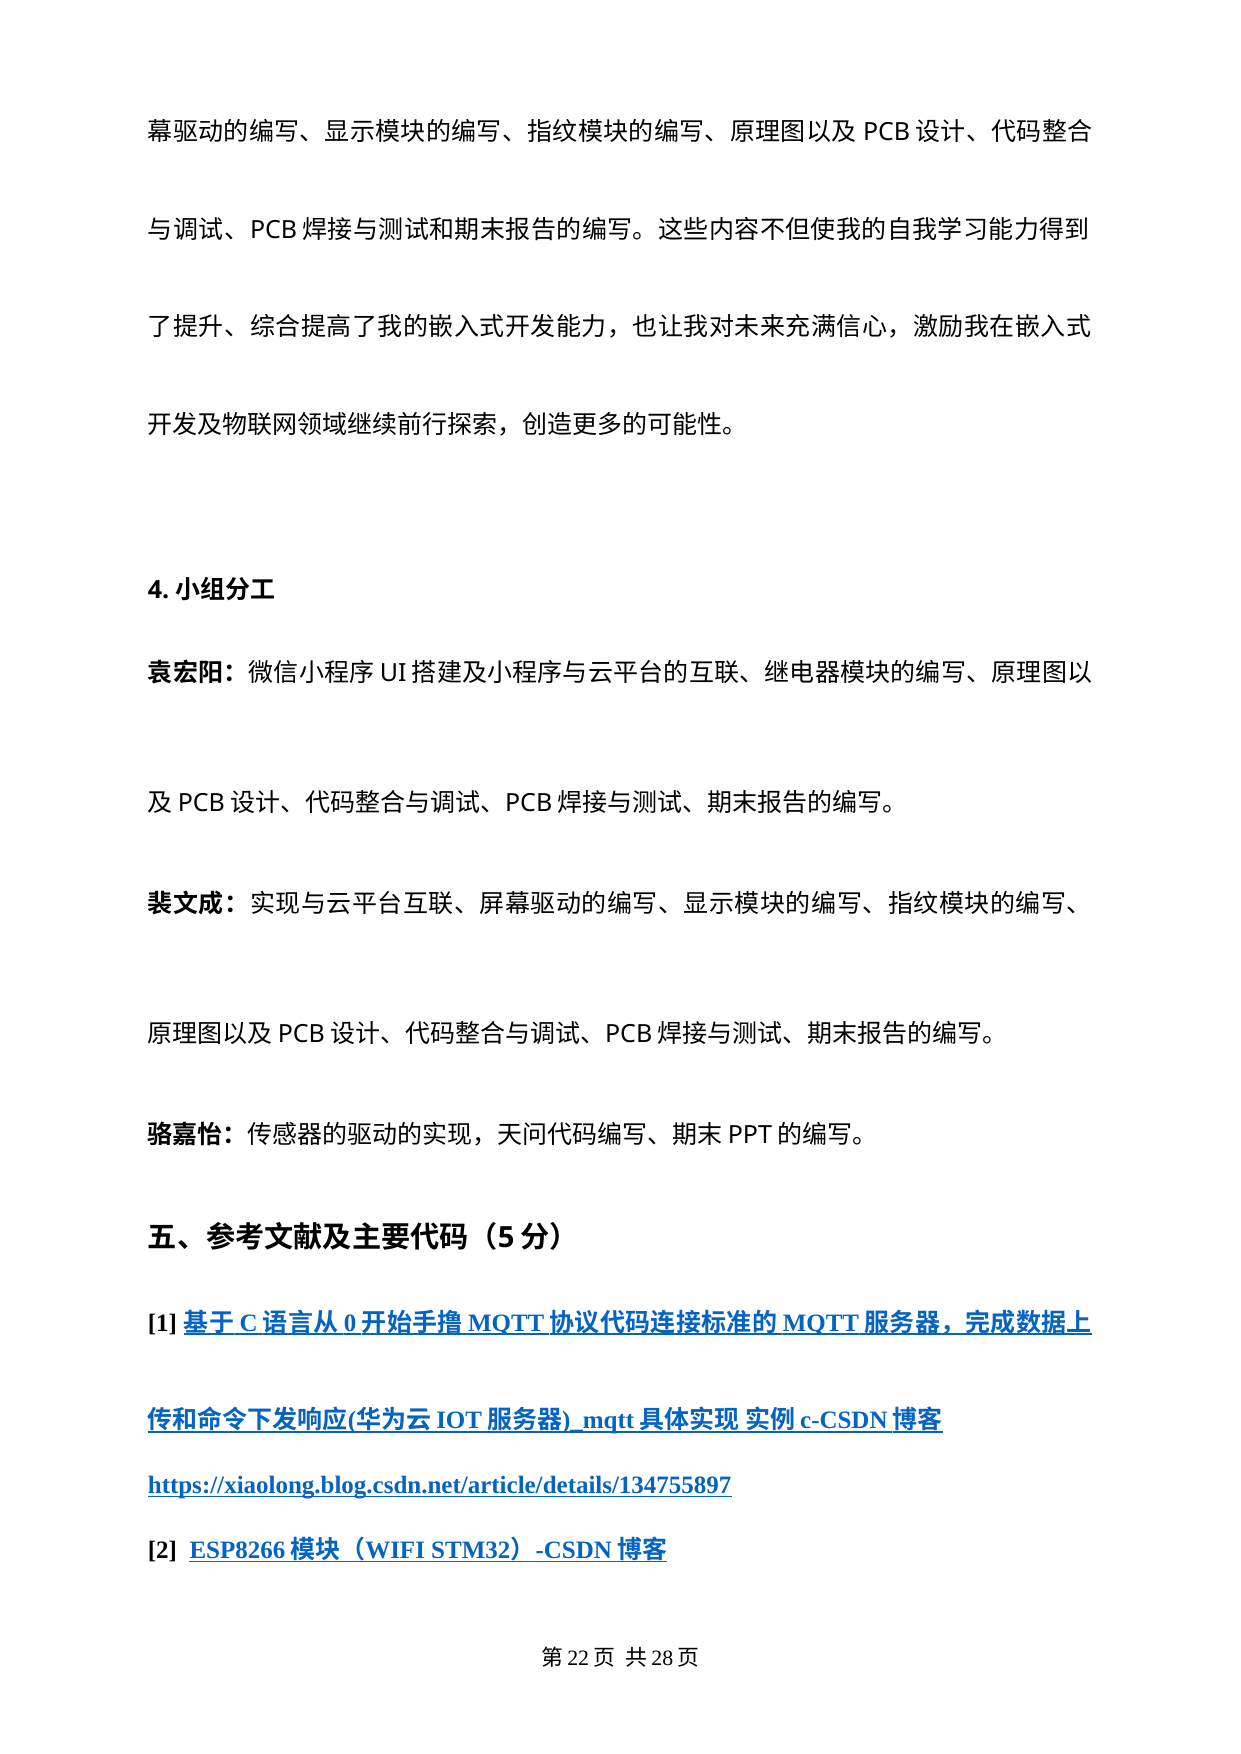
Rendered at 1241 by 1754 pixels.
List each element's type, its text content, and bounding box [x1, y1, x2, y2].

text 裴文成：实现与云平台互联、屏幕驱动的编写、显示模块的编写、指纹模块的编写、原理图以及PCB设计、代码整合与调试、PCB焊接与测试、期末报告的编写。 [148, 869, 1092, 1064]
text https://xiaolong.blog.csdn.net/article/details/134755897 [148, 1469, 1092, 1501]
text [2] ESP8266模块（WIFI STM32）-CSDN博客 [148, 1516, 1092, 1581]
text 4. 小组分工 [148, 555, 1092, 620]
text 骆嘉怡：传感器的驱动的实现，天问代码编写、期末PPT的编写。 [148, 1101, 1092, 1166]
text 袁宏阳：微信小程序UI搭建及小程序与云平台的互联、继电器模块的编写、原理图以及PCB设计、代码整合与调试、PCB焊接与测试、期末报告的编写。 [148, 638, 1092, 833]
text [148, 97, 1092, 455]
text 五、参考文献及主要代码（5分） [148, 1202, 1092, 1267]
text [1] 基于C语言从0开始手撸MQTT协议代码连接标准的MQTT服务器，完成数据上传和命令下发响应(华为云IOT服务器)_mqtt具体实现 实例c-CSDN博客 [148, 1288, 1092, 1451]
